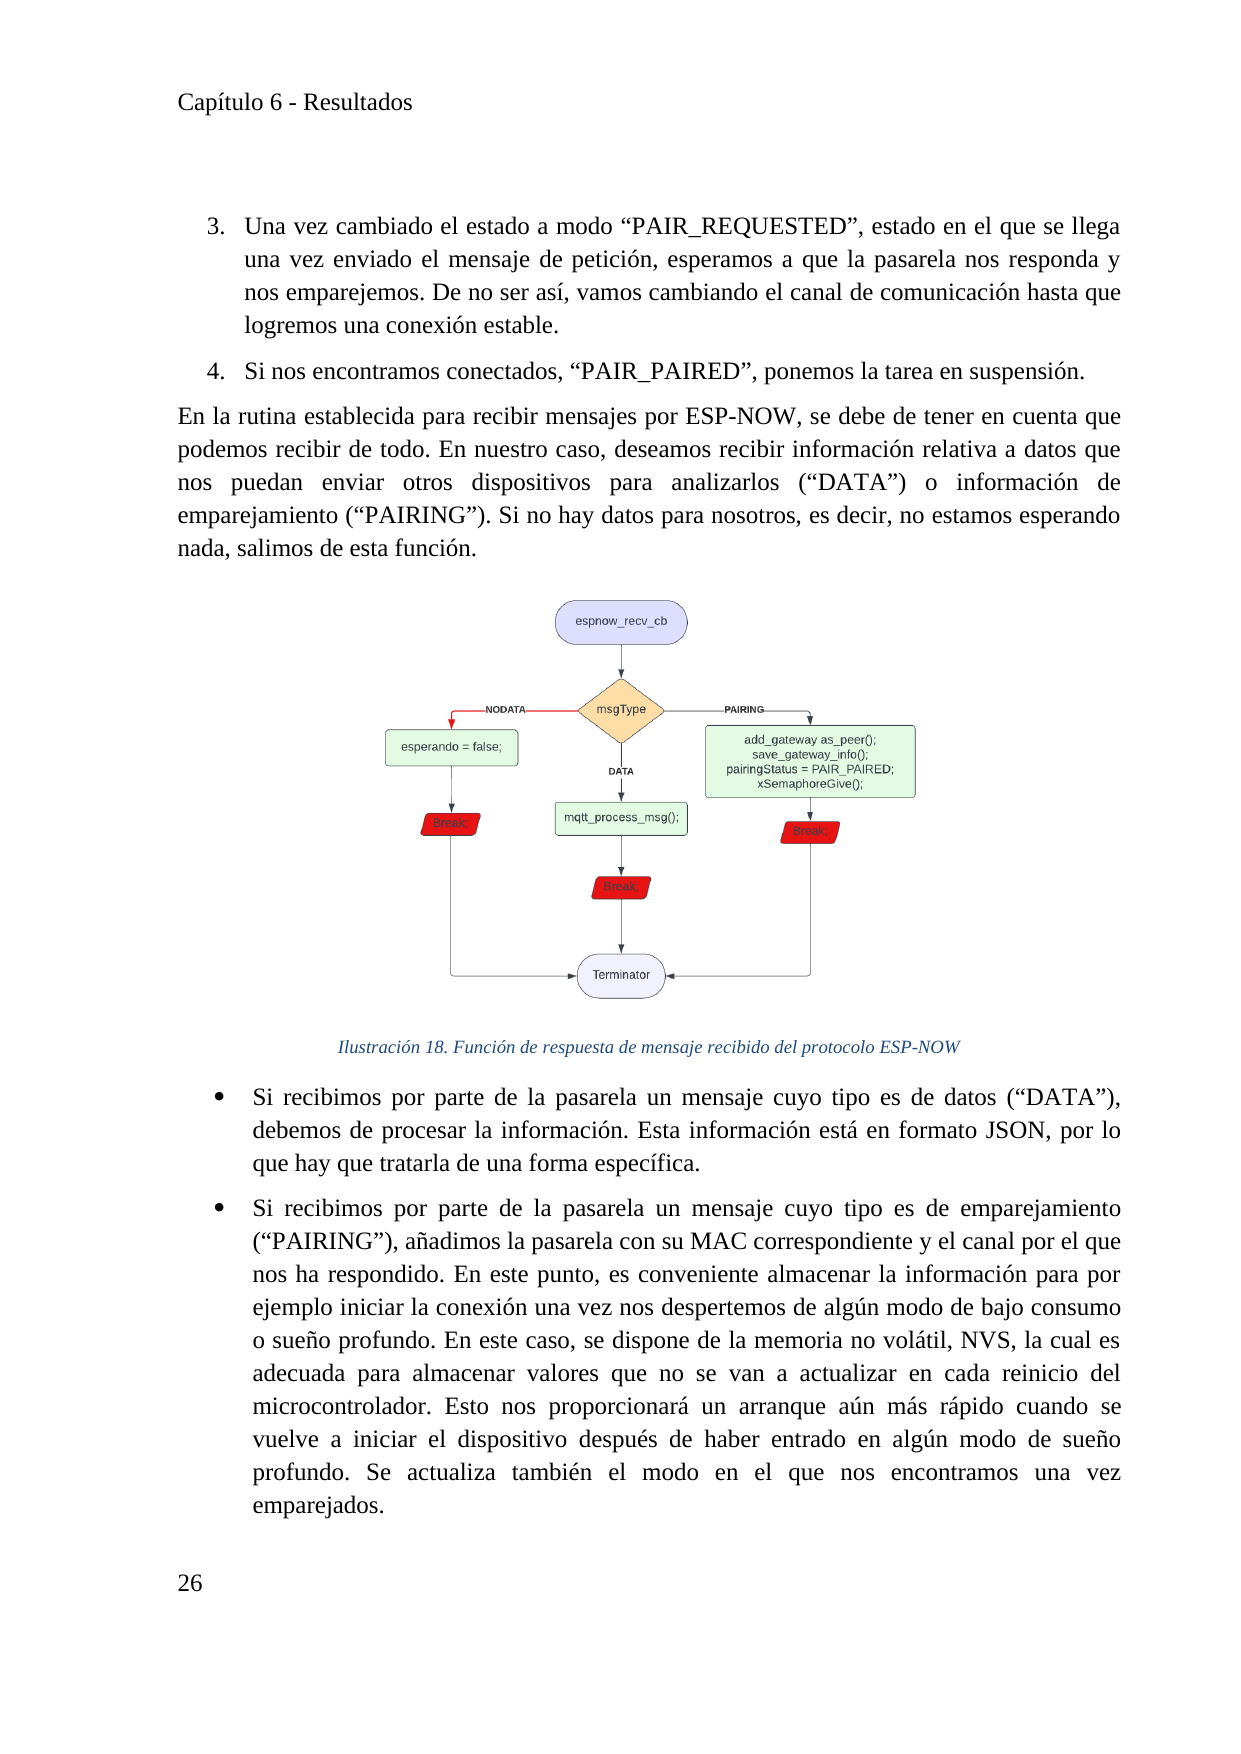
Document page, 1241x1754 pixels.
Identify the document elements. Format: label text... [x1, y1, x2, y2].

list Si recibimos por parte de la pasarela un mensaje cuyo tipo es de datos (“DATA”), debemos de procesar la información. Esta información está en formato JSON, por lo que hay que tratarla de una forma específica. [215, 1082, 1122, 1177]
text En la rutina establecida para recibir mensajes por ESP-NOW, se debe de tener en cuenta que podemos recibir de todo. En nuestro caso, deseamos recibir información relativa a datos que nos puedan enviar otros dispositivos para analizarlos (“DATA”) o información de emparejamiento (“PAIRING”). Si no hay datos para nosotros, es decir, no estamos esperando nada, salimos de esta función. [177, 401, 1122, 562]
list Si recibimos por parte de la pasarela un mensaje cuyo tipo es de emparejamiento (“PAIRING”), añadimos la pasarela con su MAC correspondiente y el canal por el que nos ha respondido. En este punto, es conveniente almacenar la información para por ejemplo iniciar la conexión una vez nos despertemos de algún modo de bajo consumo o sueño profundo. En este caso, se dispone de la memoria no volátil, NVS, la cual es adecuada para almacenar valores que no se van a actualizar en cada reinicio del microcontrolador. Esto nos proporcionará un arranque aún más rápido cuando se vuelve a iniciar el dispositivo después de haber entrado en algún modo de sueño profundo. Se actualiza también el modo en el que nos encontramos una vez emparejados. [215, 1193, 1122, 1519]
text Ilustración 18. Función de respuesta de mensaje recibido del protocolo ESP-NOW [177, 1036, 1122, 1058]
picture [363, 578, 937, 1020]
list Si nos encontramos conectados, “PAIR_PAIRED”, ponemos la tarea en suspensión. [207, 356, 1122, 384]
list Una vez cambiado el estado a modo “PAIR_REQUESTED”, estado en el que se llega una vez enviado el mensaje de petición, esperamos a que la pasarela nos responda y nos emparejemos. De no ser así, vamos cambiando el canal de comunicación hasta que logremos una conexión estable. [207, 211, 1122, 339]
